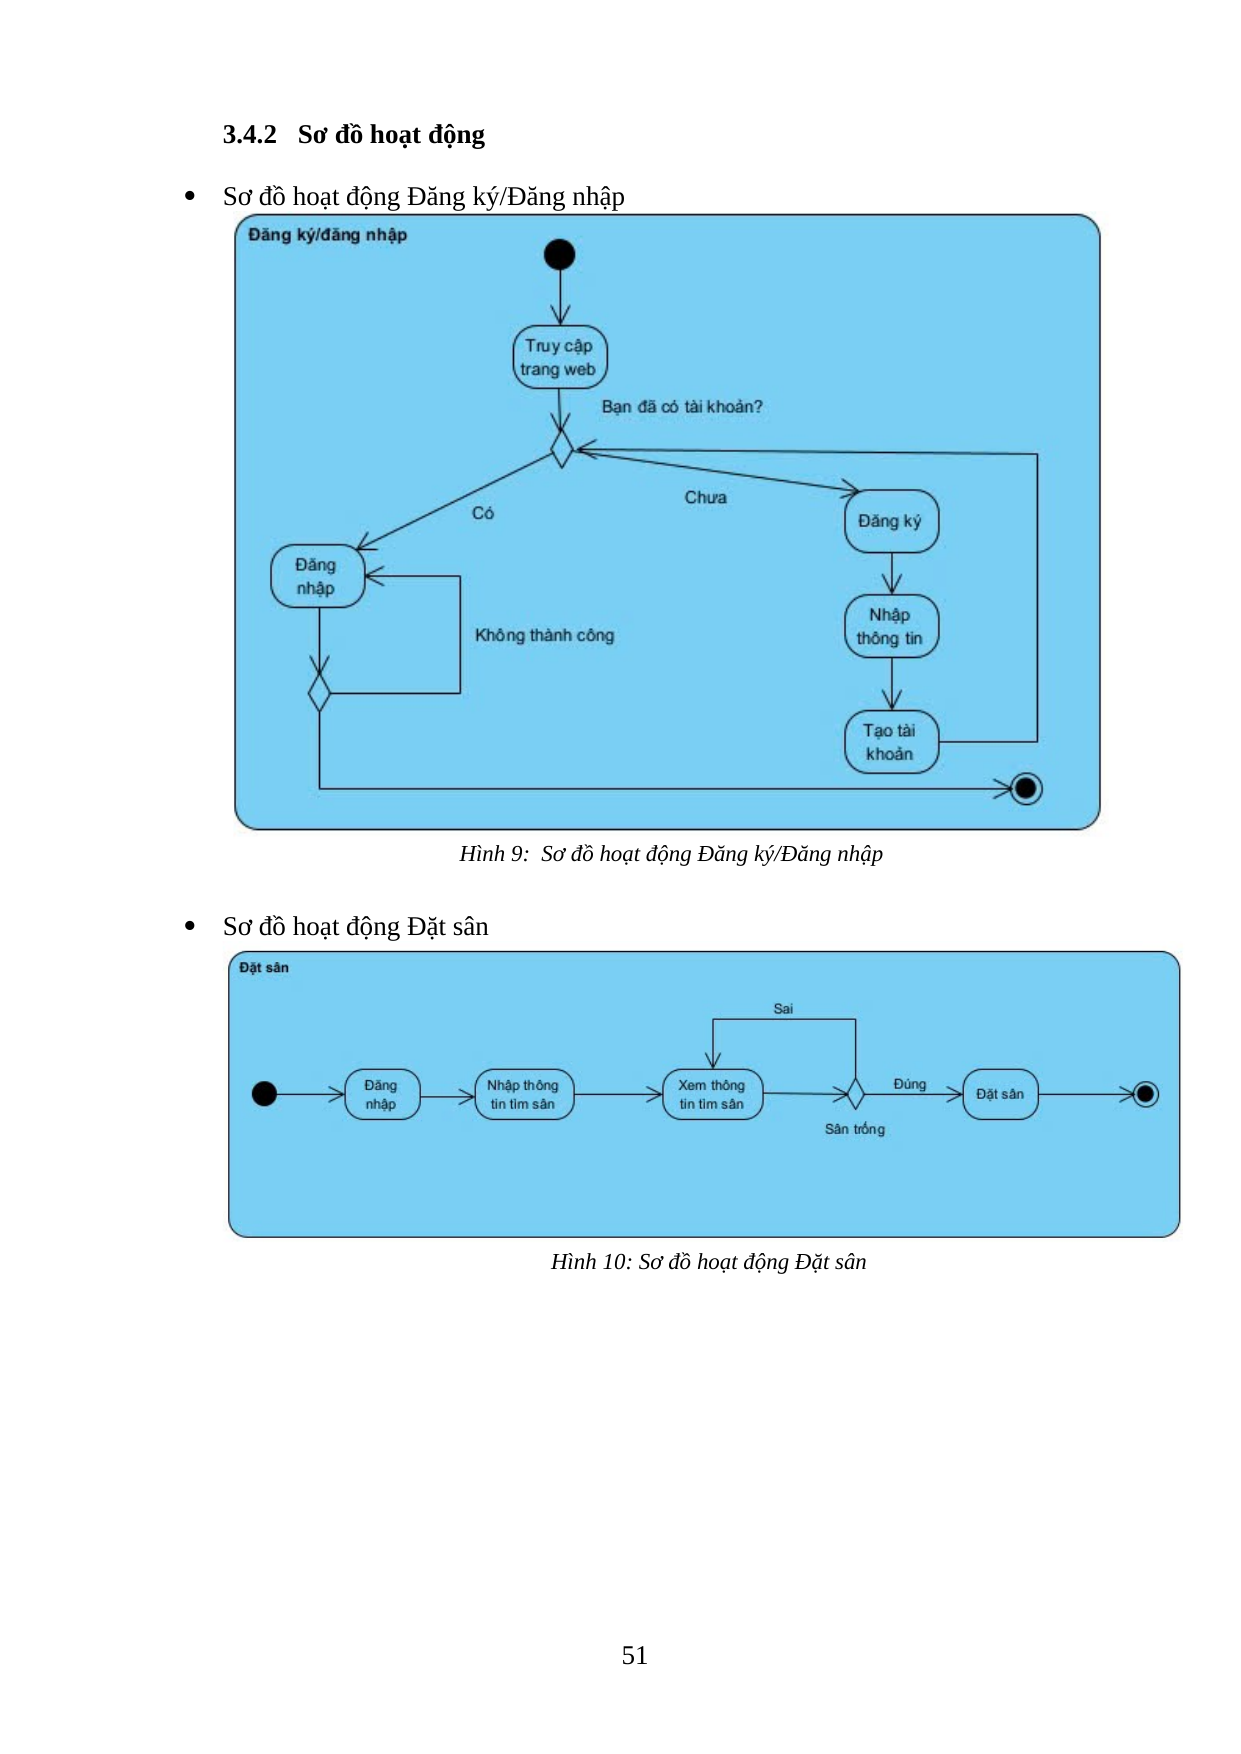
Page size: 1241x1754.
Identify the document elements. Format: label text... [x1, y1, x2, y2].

list Sơ đồ hoạt động Đăng ký/Đăng nhập [185, 180, 1122, 212]
list Hình 10: Sơ đồ hoạt động Đặt sân [223, 1248, 1122, 1274]
picture [233, 211, 1112, 840]
text Hình 9: Sơ đồ hoạt động Đăng ký/Đăng nhập [148, 840, 1122, 866]
picture [222, 941, 1198, 1248]
list Sơ đồ hoạt động Đặt sân [185, 910, 1122, 942]
list Sơ đồ hoạt động [223, 118, 1122, 149]
